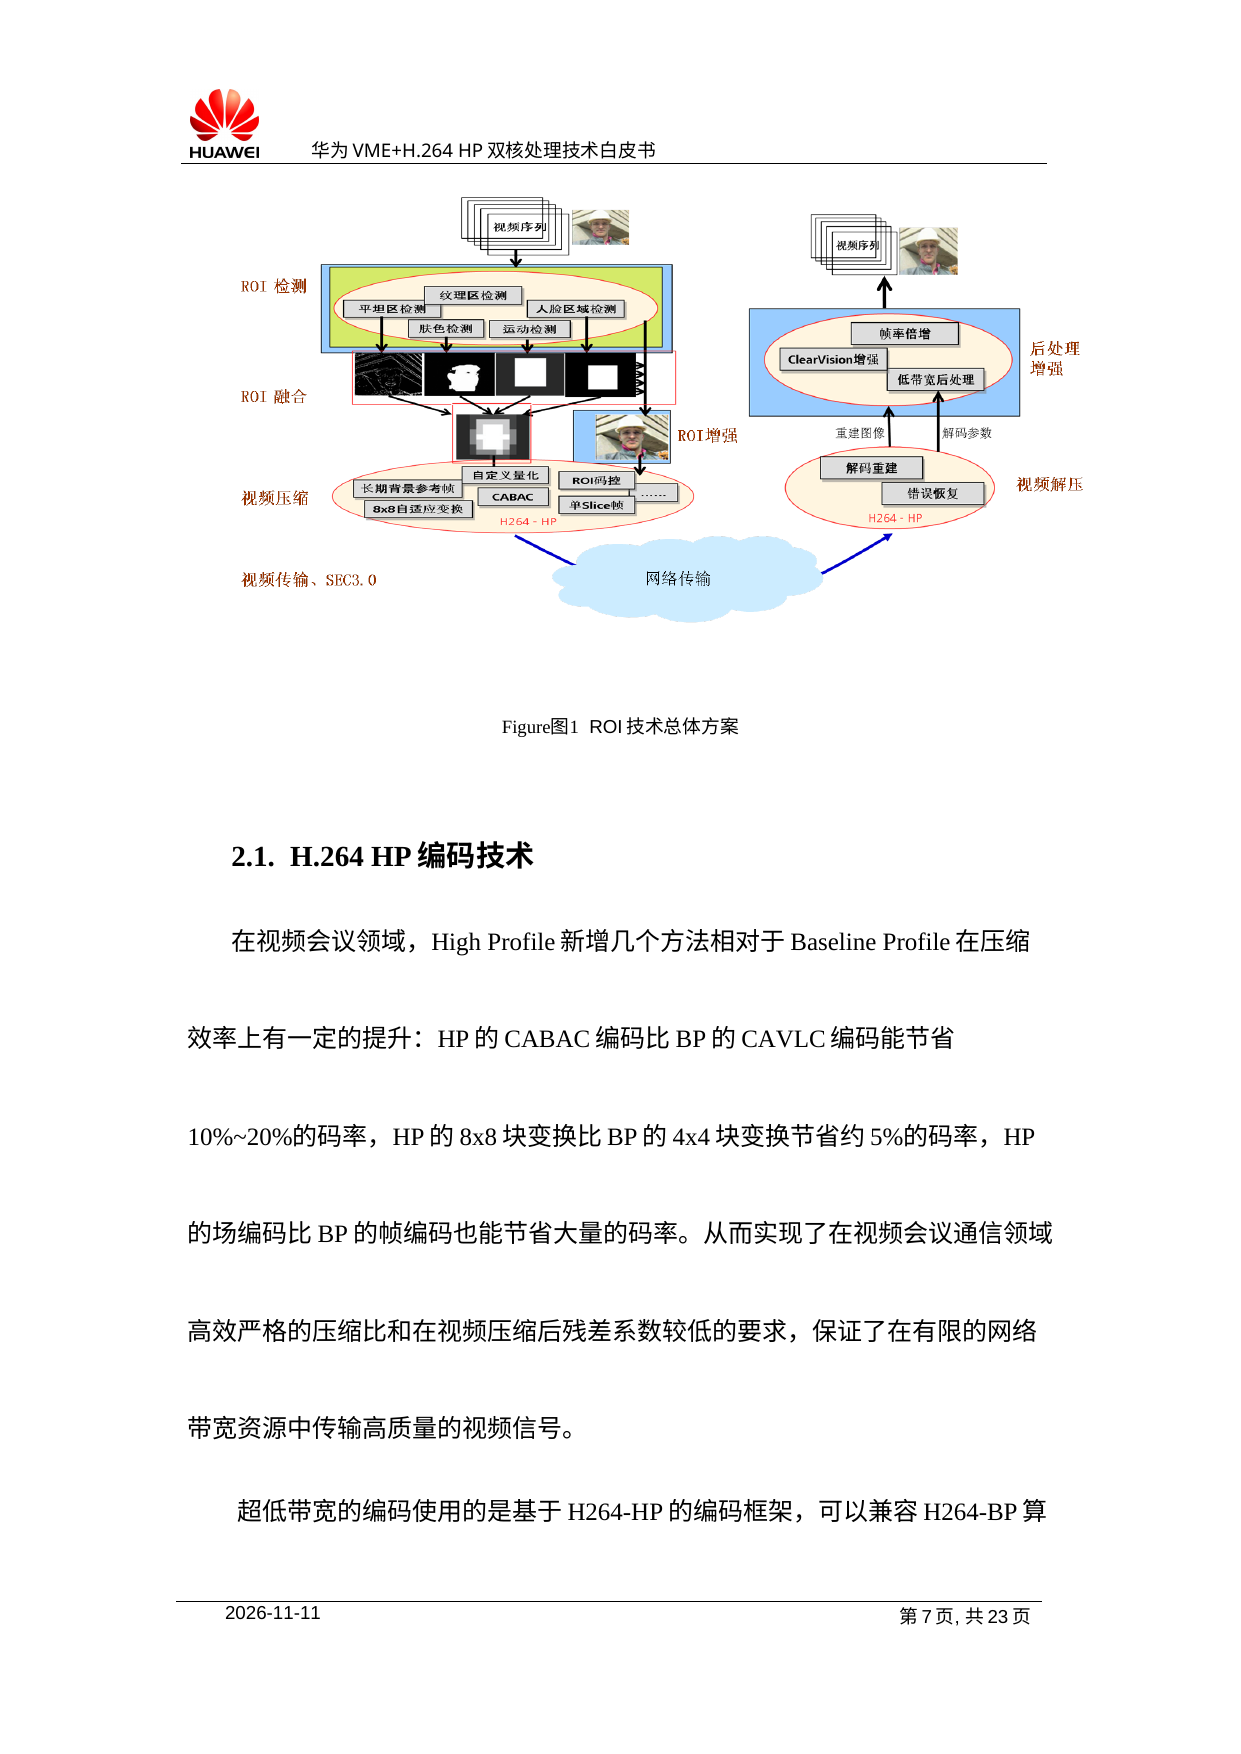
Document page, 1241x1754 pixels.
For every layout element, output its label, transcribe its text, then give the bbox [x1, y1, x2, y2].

picture [190, 89, 259, 158]
text 在视频会议领域，High Profile新增几个方法相对于Baseline Profile在压缩效率上有一定的提升：HP的CABAC编码比BP的CAVLC编码能节省10%~20%的码率，HP的8x8块变换比BP的4x4块变换节省约5%的码率，HP的场编码比BP的帧编码也能节省大量的码率。从而实现了在视频会议通信领域高效严格的压缩比和在视频压缩后残差系数较低的要求，保证了在有限的网络带宽资源中传输高质量的视频信号。 [187, 907, 1053, 1459]
text ROI技术总体方案 [187, 709, 1053, 741]
picture [231, 196, 1095, 623]
list H.264 HP编码技术 [231, 821, 1053, 886]
